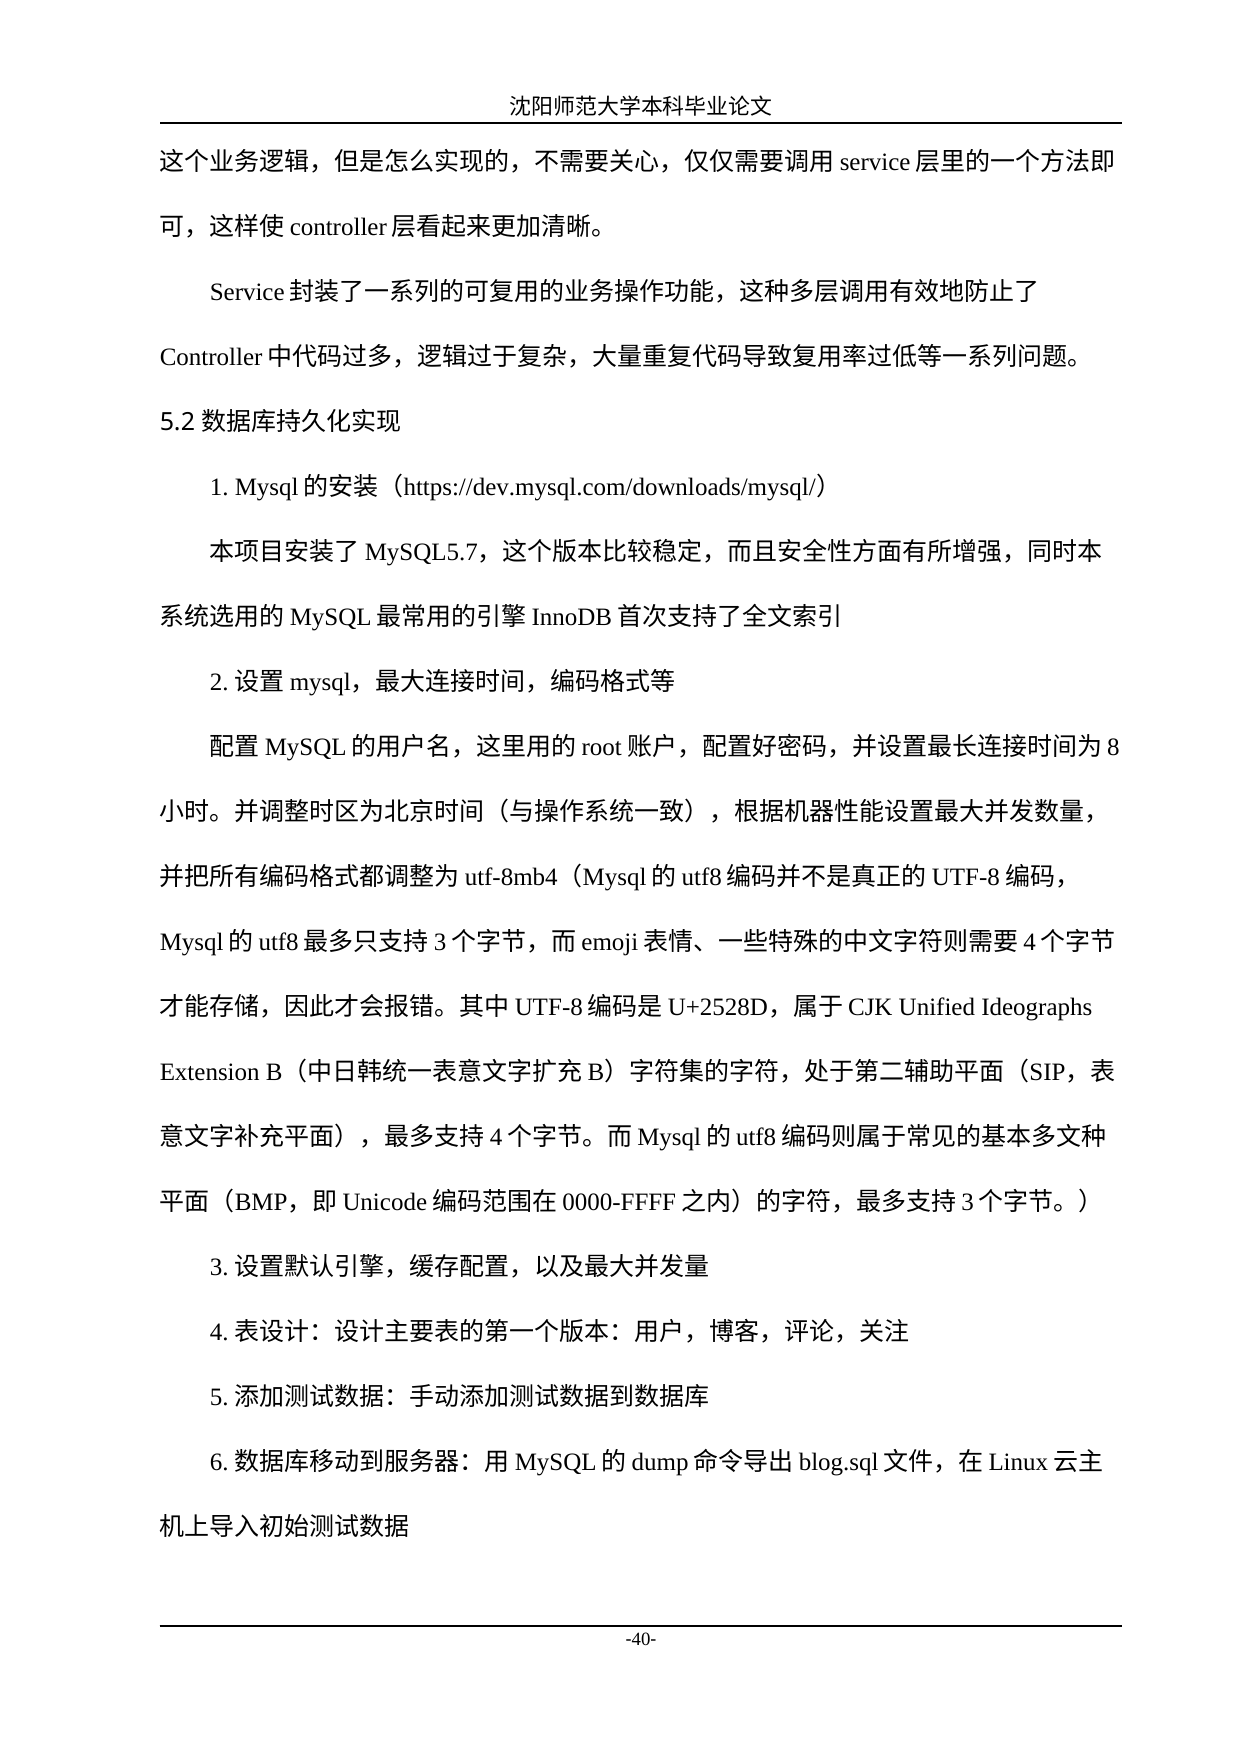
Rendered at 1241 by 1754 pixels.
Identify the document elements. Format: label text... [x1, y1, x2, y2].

text 本项目安装了MySQL5.7，这个版本比较稳定，而且安全性方面有所增强，同时本系统选用的MySQL最常用的引擎InnoDB首次支持了全文索引 [159, 517, 1122, 647]
text 3. 设置默认引擎，缓存配置，以及最大并发量 [159, 1232, 1122, 1297]
text Service封装了一系列的可复用的业务操作功能，这种多层调用有效地防止了Controller中代码过多，逻辑过于复杂，大量重复代码导致复用率过低等一系列问题。 [159, 257, 1122, 387]
text 配置MySQL的用户名，这里用的root账户，配置好密码，并设置最长连接时间为8小时。并调整时区为北京时间（与操作系统一致），根据机器性能设置最大并发数量，并把所有编码格式都调整为utf-8mb4（Mysql的utf8编码并不是真正的UTF-8编码，Mysql的utf8最多只支持3个字节，而emoji表情、一些特殊的中文字符则需要4个字节才能存储，因此才会报错。其中UTF-8编码是U+2528D，属于CJK Unified Ideographs Extension B（中日韩统一表意文字扩充B）字符集的字符，处于第二辅助平面（SIP，表意文字补充平面），最多支持4个字节。而Mysql的utf8编码则属于常见的基本多文种平面（BMP，即Unicode编码范围在0000-FFFF之内）的字符，最多支持3个字节。） [159, 712, 1122, 1232]
text 4. 表设计：设计主要表的第一个版本：用户，博客，评论，关注 [159, 1297, 1122, 1362]
text 1. Mysql的安装（https://dev.mysql.com/downloads/mysql/） [159, 452, 1122, 517]
text 6. 数据库移动到服务器：用MySQL的dump命令导出blog.sql文件，在Linux云主机上导入初始测试数据 [159, 1427, 1122, 1557]
text 2. 设置mysql，最大连接时间，编码格式等 [159, 647, 1122, 712]
subtitle 5.2 数据库持久化实现 [159, 387, 1122, 452]
text 5. 添加测试数据：手动添加测试数据到数据库 [159, 1362, 1122, 1427]
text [159, 127, 1122, 257]
